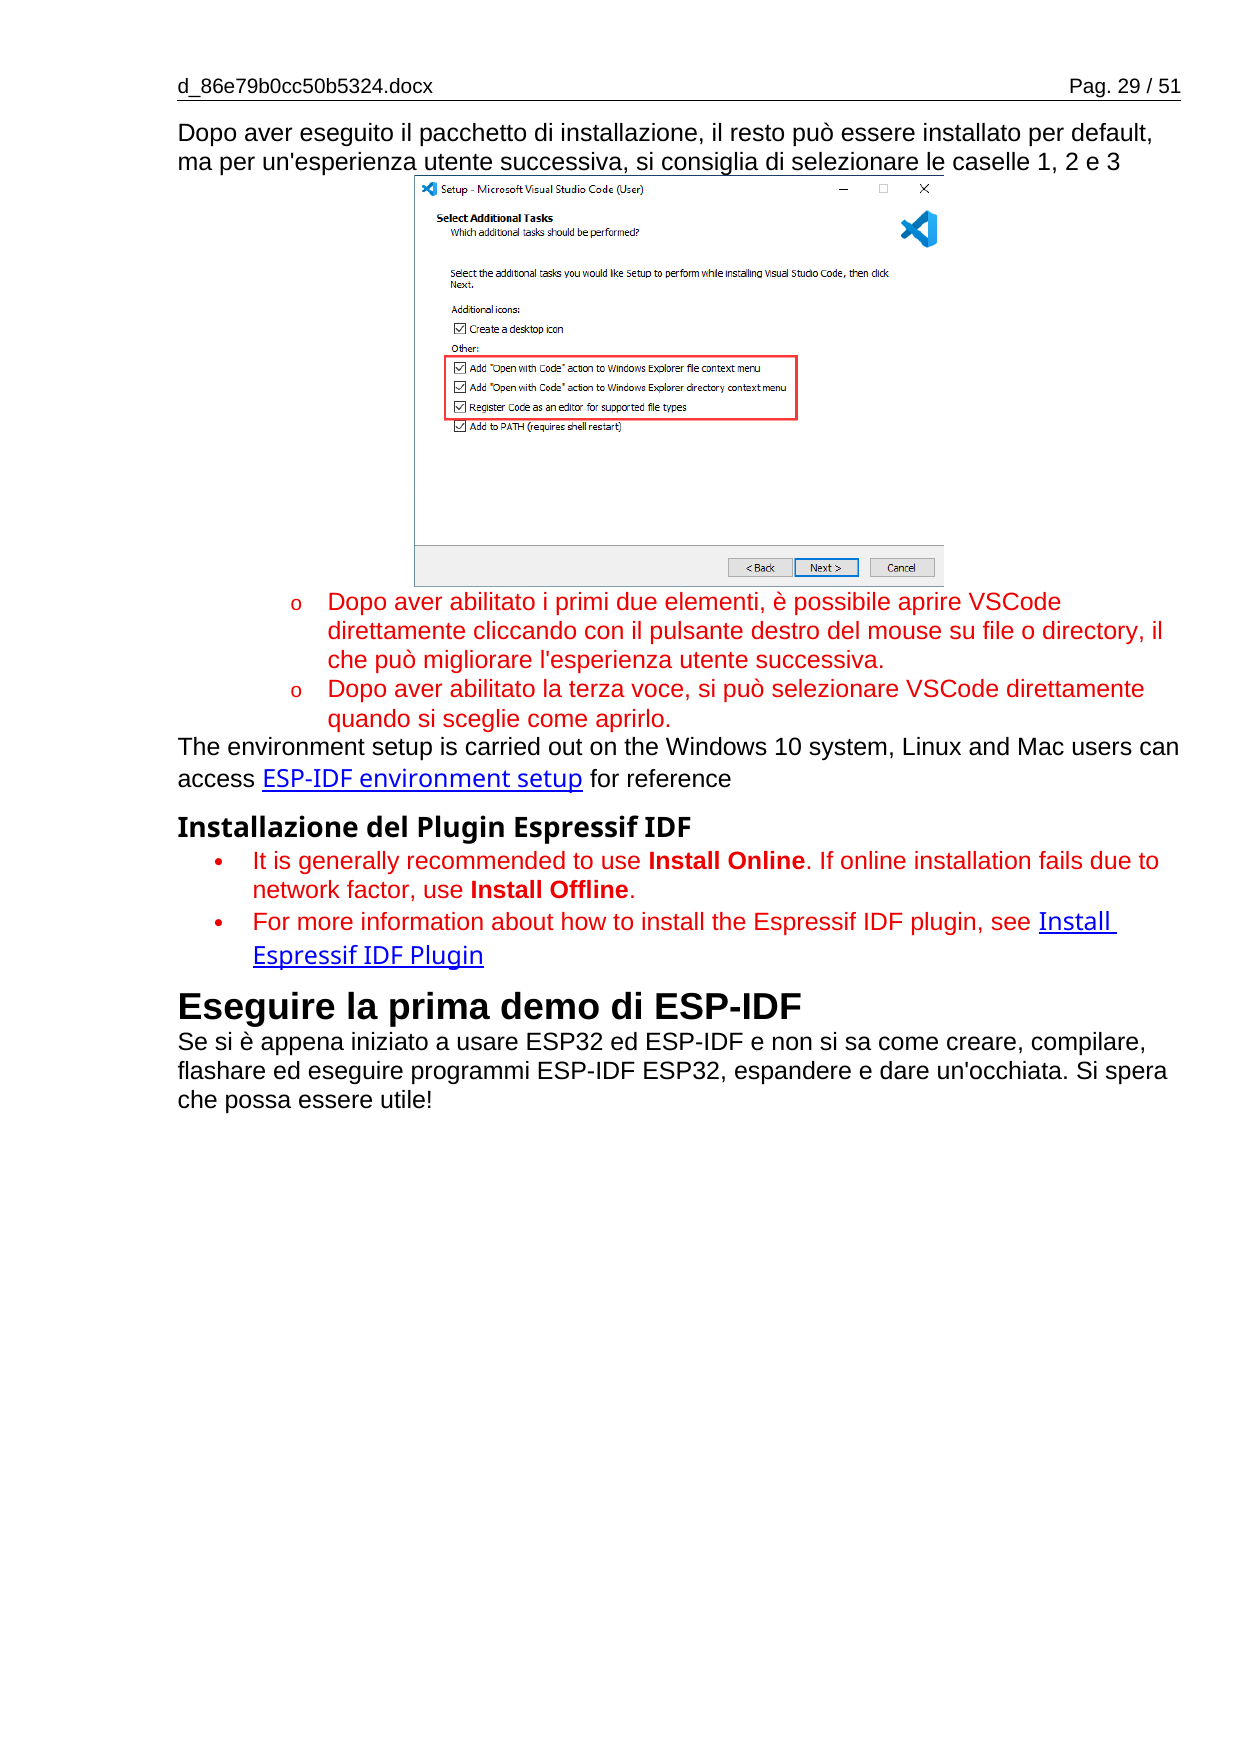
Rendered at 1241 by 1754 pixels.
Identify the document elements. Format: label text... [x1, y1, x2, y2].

list Dopo aver abilitato i primi due elementi, è possibile aprire VSCode direttamente cliccando con il pulsante destro del mouse su file o directory, il che può migliorare l'esperienza utente successiva. [290, 587, 1181, 674]
subtitle Installazione del Plugin Espressif IDF [177, 808, 1181, 846]
text For more information about how to install the Espressif IDF plugin, see Install Espressif IDF Plugin [215, 903, 1181, 972]
text The environment setup is carried out on the Windows 10 system, Linux and Mac users can access ESP-IDF environment setup for reference [177, 732, 1181, 795]
text Se si è appena iniziato a usare ESP32 ed ESP-IDF e non si sa come creare, compilare, flashare ed eseguire programmi ESP-IDF ESP32, espandere e dare un'occhiata. Si spera che possa essere utile! [177, 1027, 1181, 1113]
text Dopo aver eseguito il pacchetto di installazione, il resto può essere installato per default, ma per un'esperienza utente successiva, si consiglia di selezionare le caselle 1, 2 e 3 [177, 118, 1181, 176]
list Dopo aver abilitato la terza voce, si può selezionare VSCode direttamente quando si sceglie come aprirlo. [290, 674, 1181, 732]
picture [414, 175, 944, 587]
subtitle Eseguire la prima demo di ESP-IDF [177, 984, 1181, 1027]
text It is generally recommended to use Install Online. If online installation fails due to network factor, use Install Offline. [215, 846, 1181, 903]
